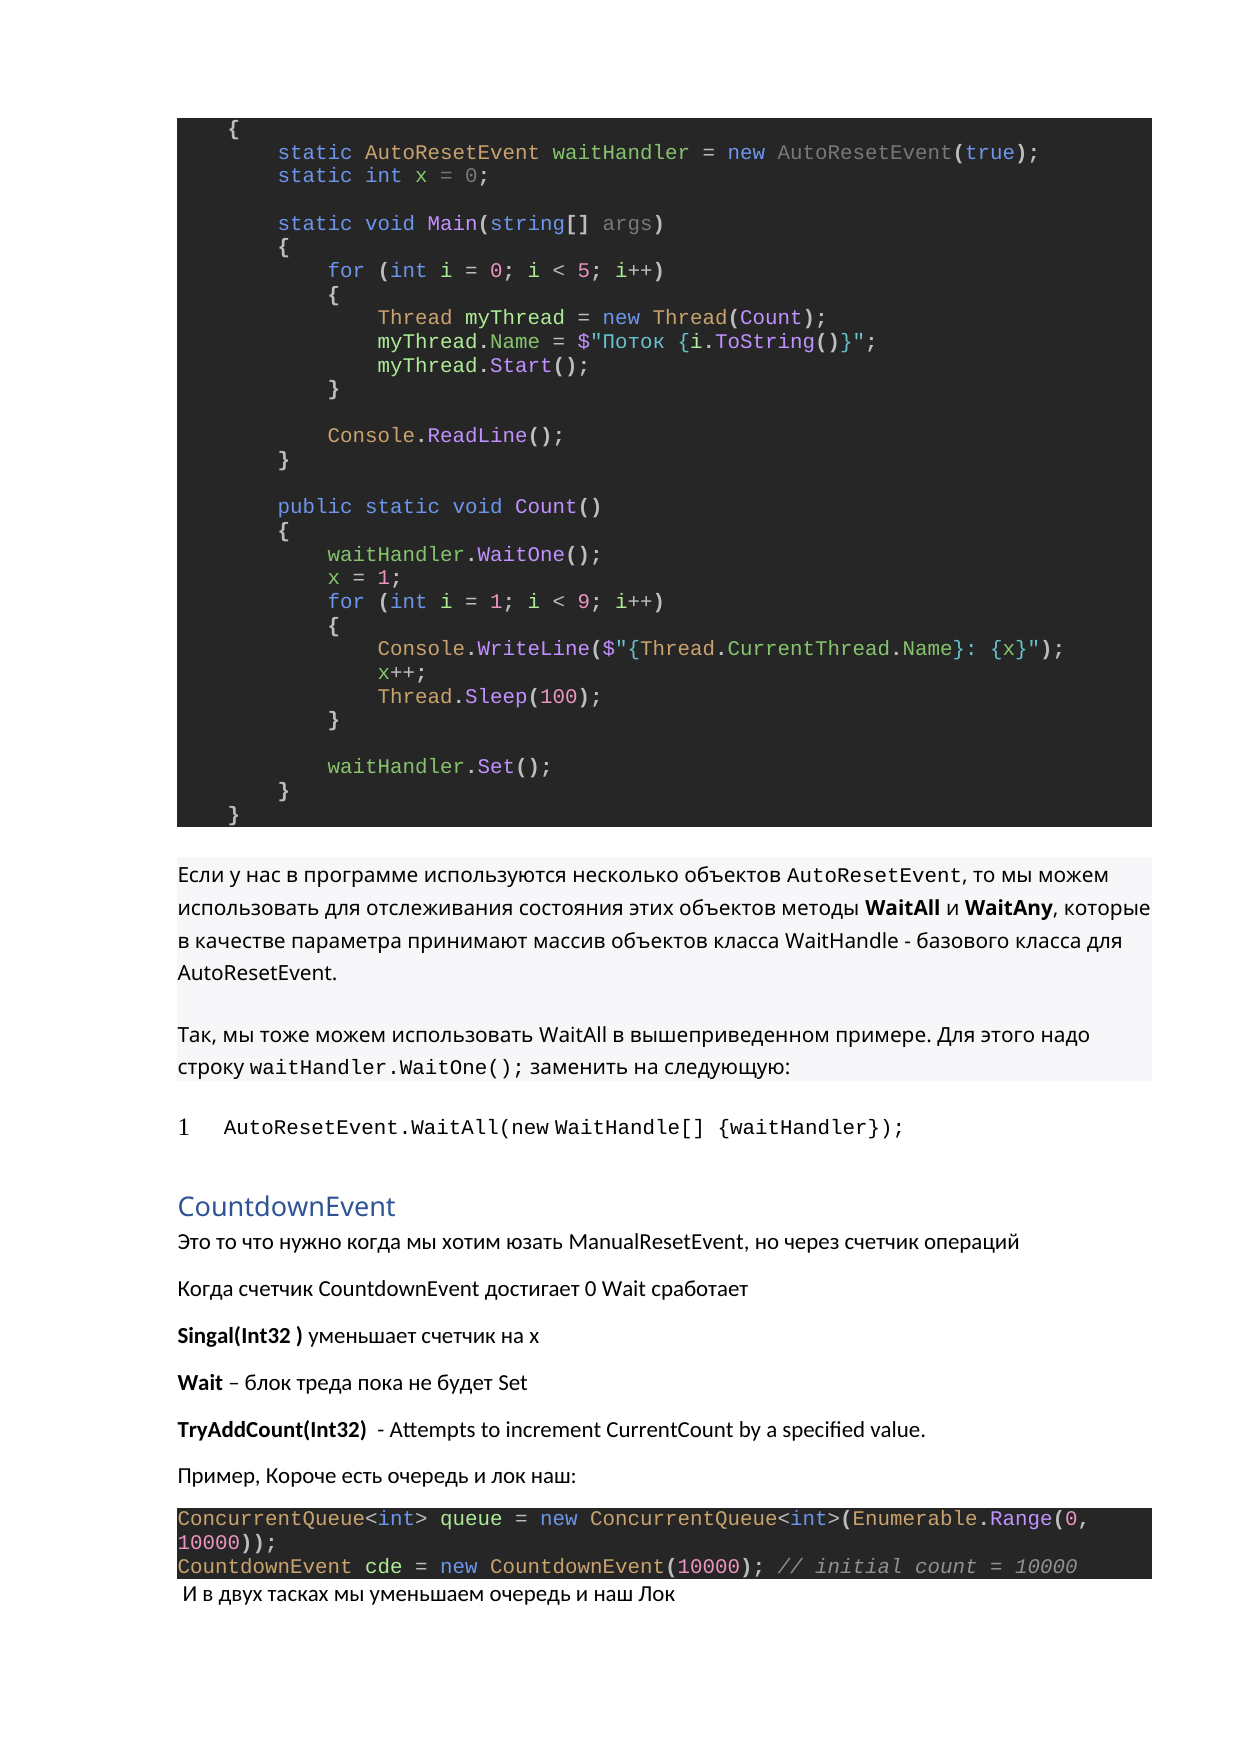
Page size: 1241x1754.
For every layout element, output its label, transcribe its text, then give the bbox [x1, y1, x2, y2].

text Когда счетчик CountdownEvent достигает 0 Wait сработает [177, 1274, 1152, 1302]
text Singal(Int32 ) уменьшает счетчик на х [177, 1321, 1152, 1349]
text Это то что нужно когда мы хотим юзать ManualResetEvent, но через счетчик операций [177, 1227, 1152, 1255]
text Если у нас в программе используются несколько объектов AutoResetEvent, то мы можем использовать для отслеживания состояния этих объектов методы WaitAll и WaitAny, которые в качестве параметра принимают массив объектов класса WaitHandle - базового класса для AutoResetEvent. [177, 857, 1152, 987]
text Пример, Короче есть очередь и лок наш: [177, 1462, 1152, 1489]
text Wait – блок треда пока не будет Set [177, 1368, 1152, 1396]
text И в двух тасках мы уменьшаем очередь и наш Лок [177, 1579, 1152, 1607]
table_header AutoResetEvent.WaitAll(new WaitHandle[] {waitHandler}); [224, 1110, 1240, 1141]
subtitle CountdownEvent [177, 1187, 1152, 1224]
text ConcurrentQueue<int> queue = new ConcurrentQueue<int>(Enumerable.Range(0, 10000)); CountdownEvent cde = new CountdownEvent(10000); // initial count = 10000 [177, 1508, 1152, 1579]
table_header 1 [177, 1110, 223, 1141]
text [177, 118, 1152, 827]
text Так, мы тоже можем использовать WaitAll в вышеприведенном примере. Для этого надо строку waitHandler.WaitOne(); заменить на следующую: [177, 1016, 1152, 1081]
text TryAddCount(Int32) - Attempts to increment CurrentCount by a specified value. [177, 1415, 1152, 1443]
